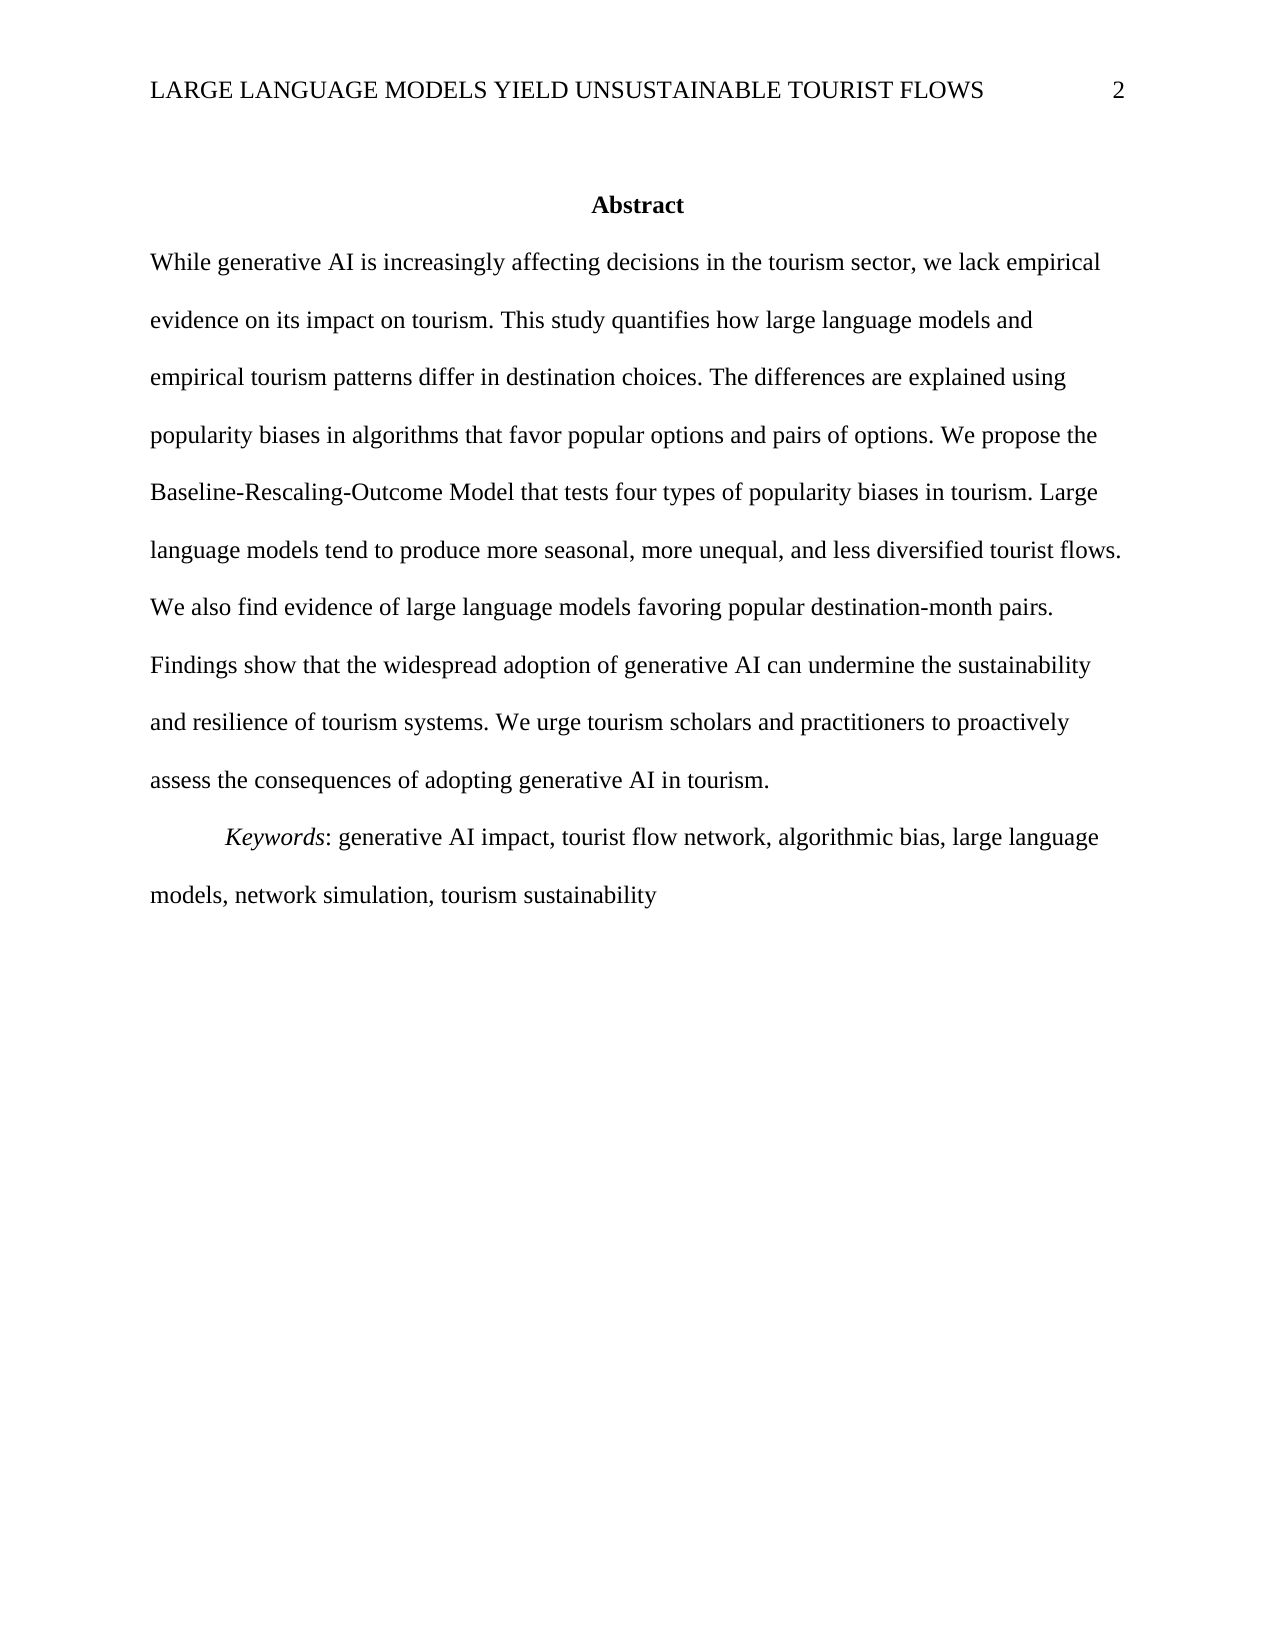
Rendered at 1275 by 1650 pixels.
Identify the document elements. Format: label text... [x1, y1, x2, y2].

text Keywords: generative AI impact, tourist flow network, algorithmic bias, large language models, network simulation, tourism sustainability [150, 822, 1125, 909]
text While generative AI is increasingly affecting decisions in the tourism sector, we lack empirical evidence on its impact on tourism. This study quantifies how large language models and empirical tourism patterns differ in destination choices. The differences are explained using popularity biases in algorithms that favor popular options and pairs of options. We propose the Baseline-Rescaling-Outcome Model that tests four types of popularity biases in tourism. Large language models tend to produce more seasonal, more unequal, and less diversified tourist flows. We also find evidence of large language models favoring popular destination-month pairs. Findings show that the widespread adoption of generative AI can undermine the sustainability and resilience of tourism systems. We urge tourism scholars and practitioners to proactively assess the consequences of adopting generative AI in tourism. [150, 247, 1125, 794]
subtitle Abstract [150, 190, 1125, 219]
